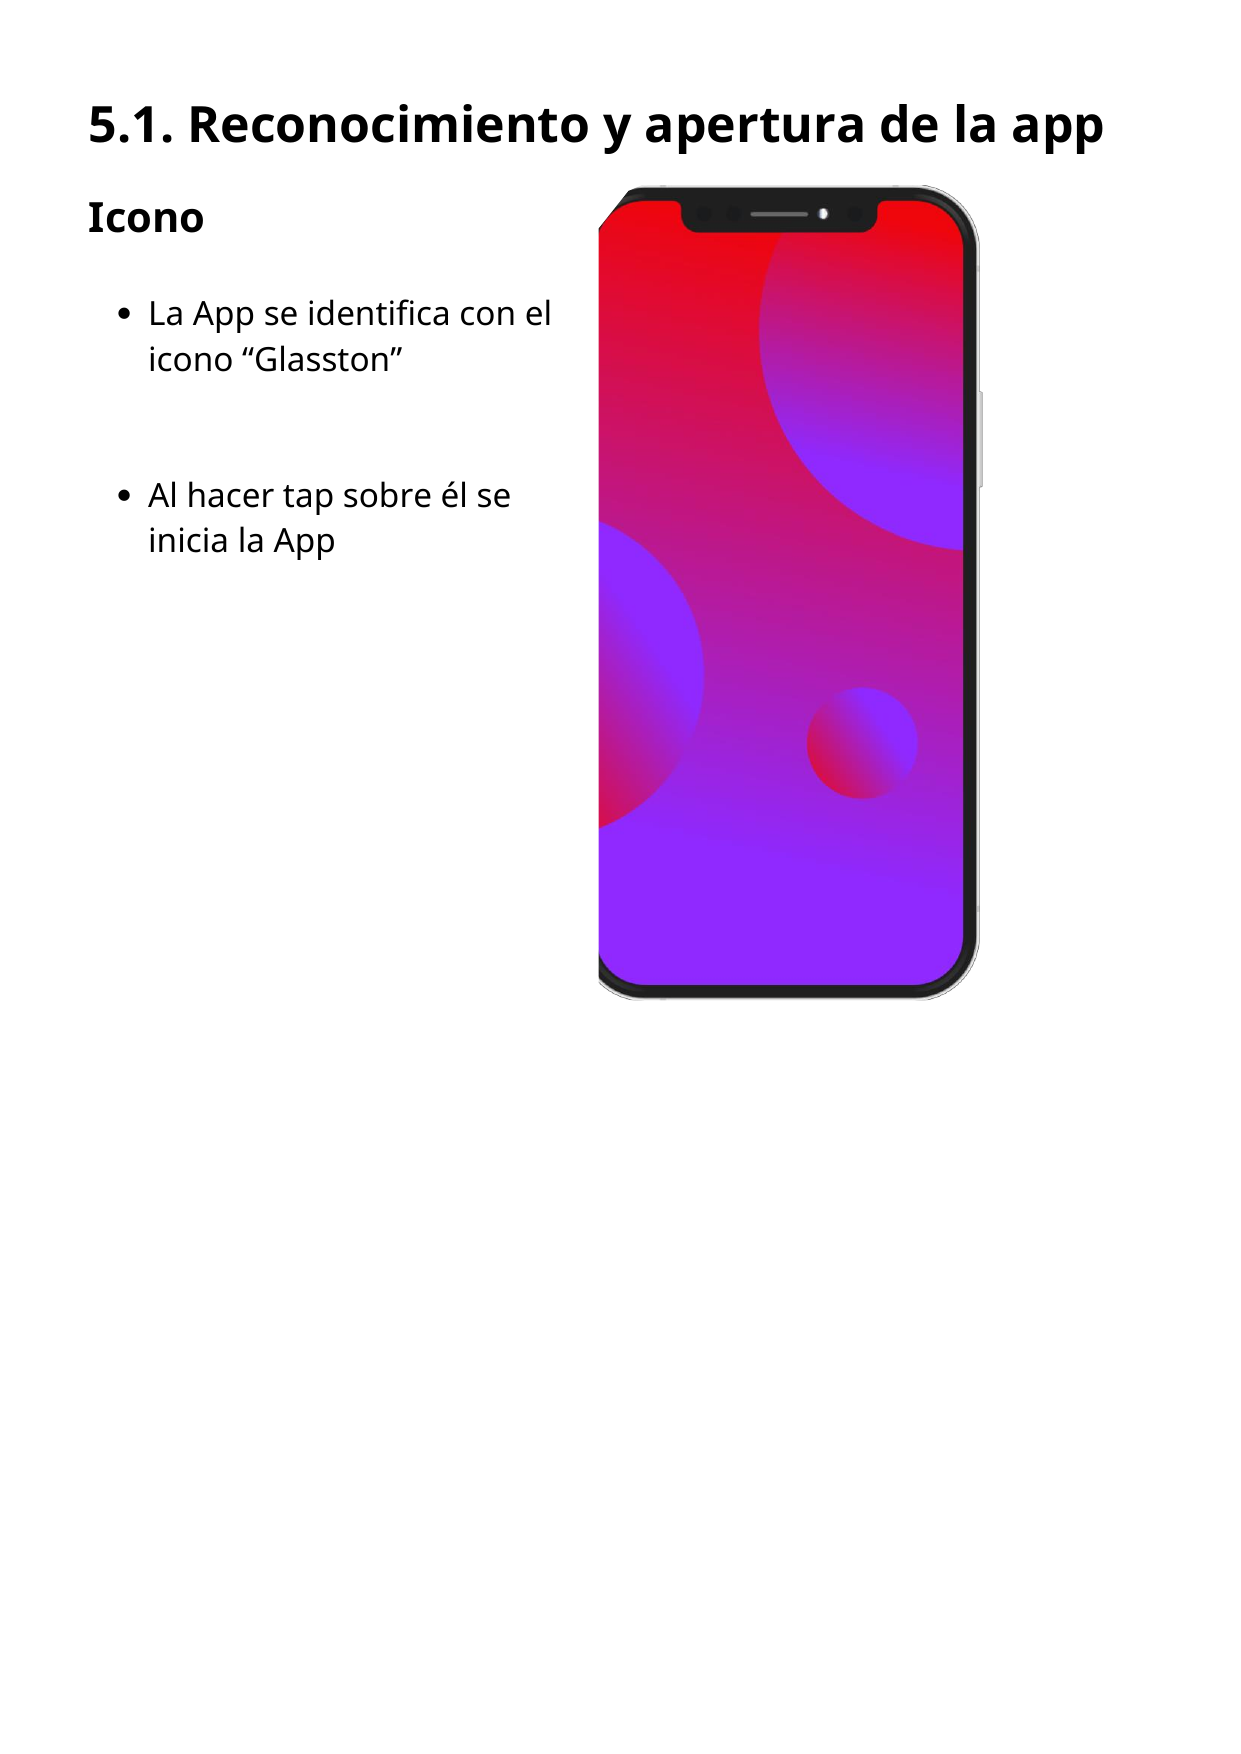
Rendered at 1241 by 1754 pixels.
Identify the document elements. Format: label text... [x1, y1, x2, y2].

text 5.1. Reconocimiento y apertura de la app [89, 89, 1181, 157]
picture [575, 185, 983, 998]
list La App se identifica con el icono “Glasston” [118, 290, 575, 381]
text Icono [89, 188, 605, 245]
list Al hacer tap sobre él se inicia la App [118, 472, 575, 563]
